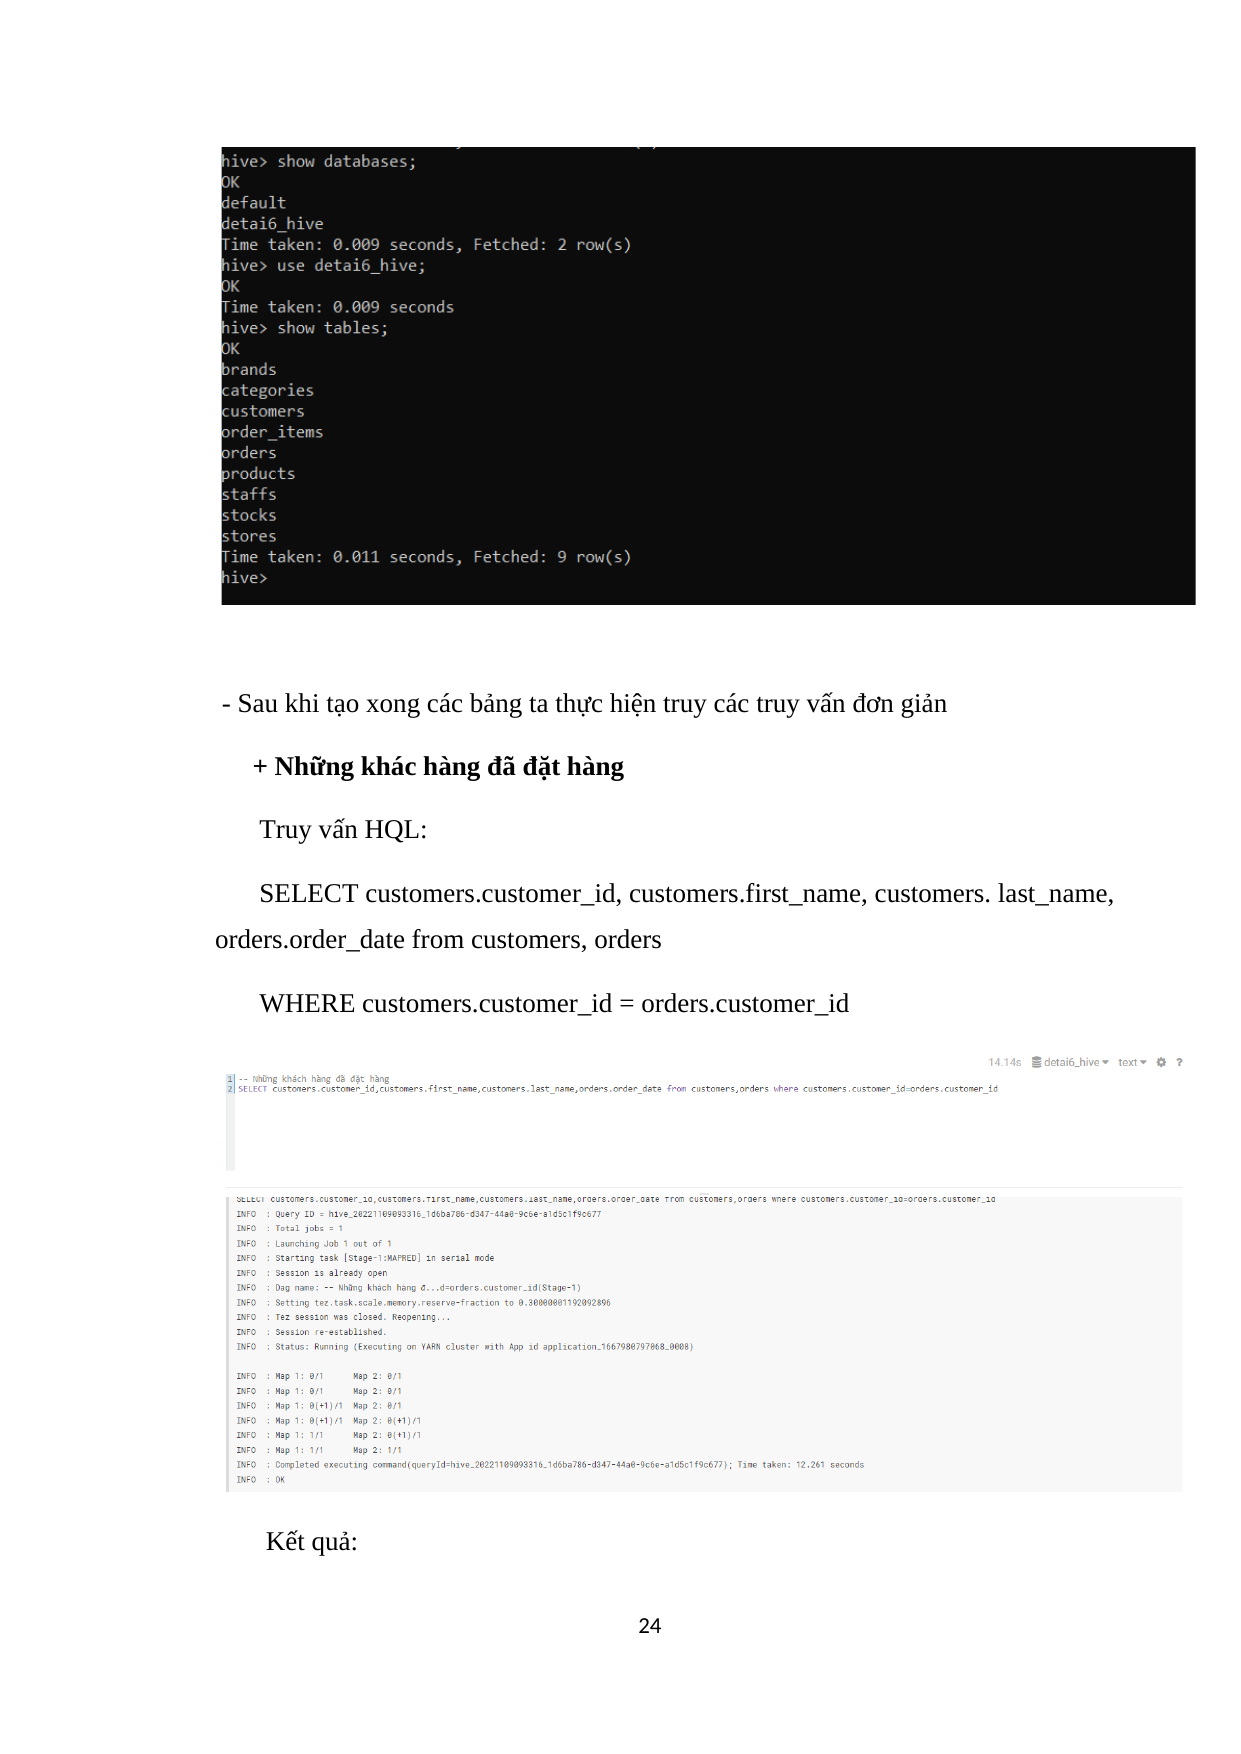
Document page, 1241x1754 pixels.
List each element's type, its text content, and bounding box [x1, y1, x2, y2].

text - Sau khi tạo xong các bảng ta thực hiện truy các truy vấn đơn giản [177, 687, 1122, 718]
picture [221, 1050, 1195, 1492]
text Kết quả: [177, 1525, 1122, 1556]
picture [221, 147, 1196, 605]
text Truy vấn HQL: [215, 813, 1122, 844]
text SELECT customers.customer_id, customers.first_name, customers. last_name, orders.order_date from customers, orders [215, 877, 1122, 954]
text + Những khác hàng đã đặt hàng [177, 750, 1122, 781]
text WHERE customers.customer_id = orders.customer_id [215, 987, 1122, 1018]
